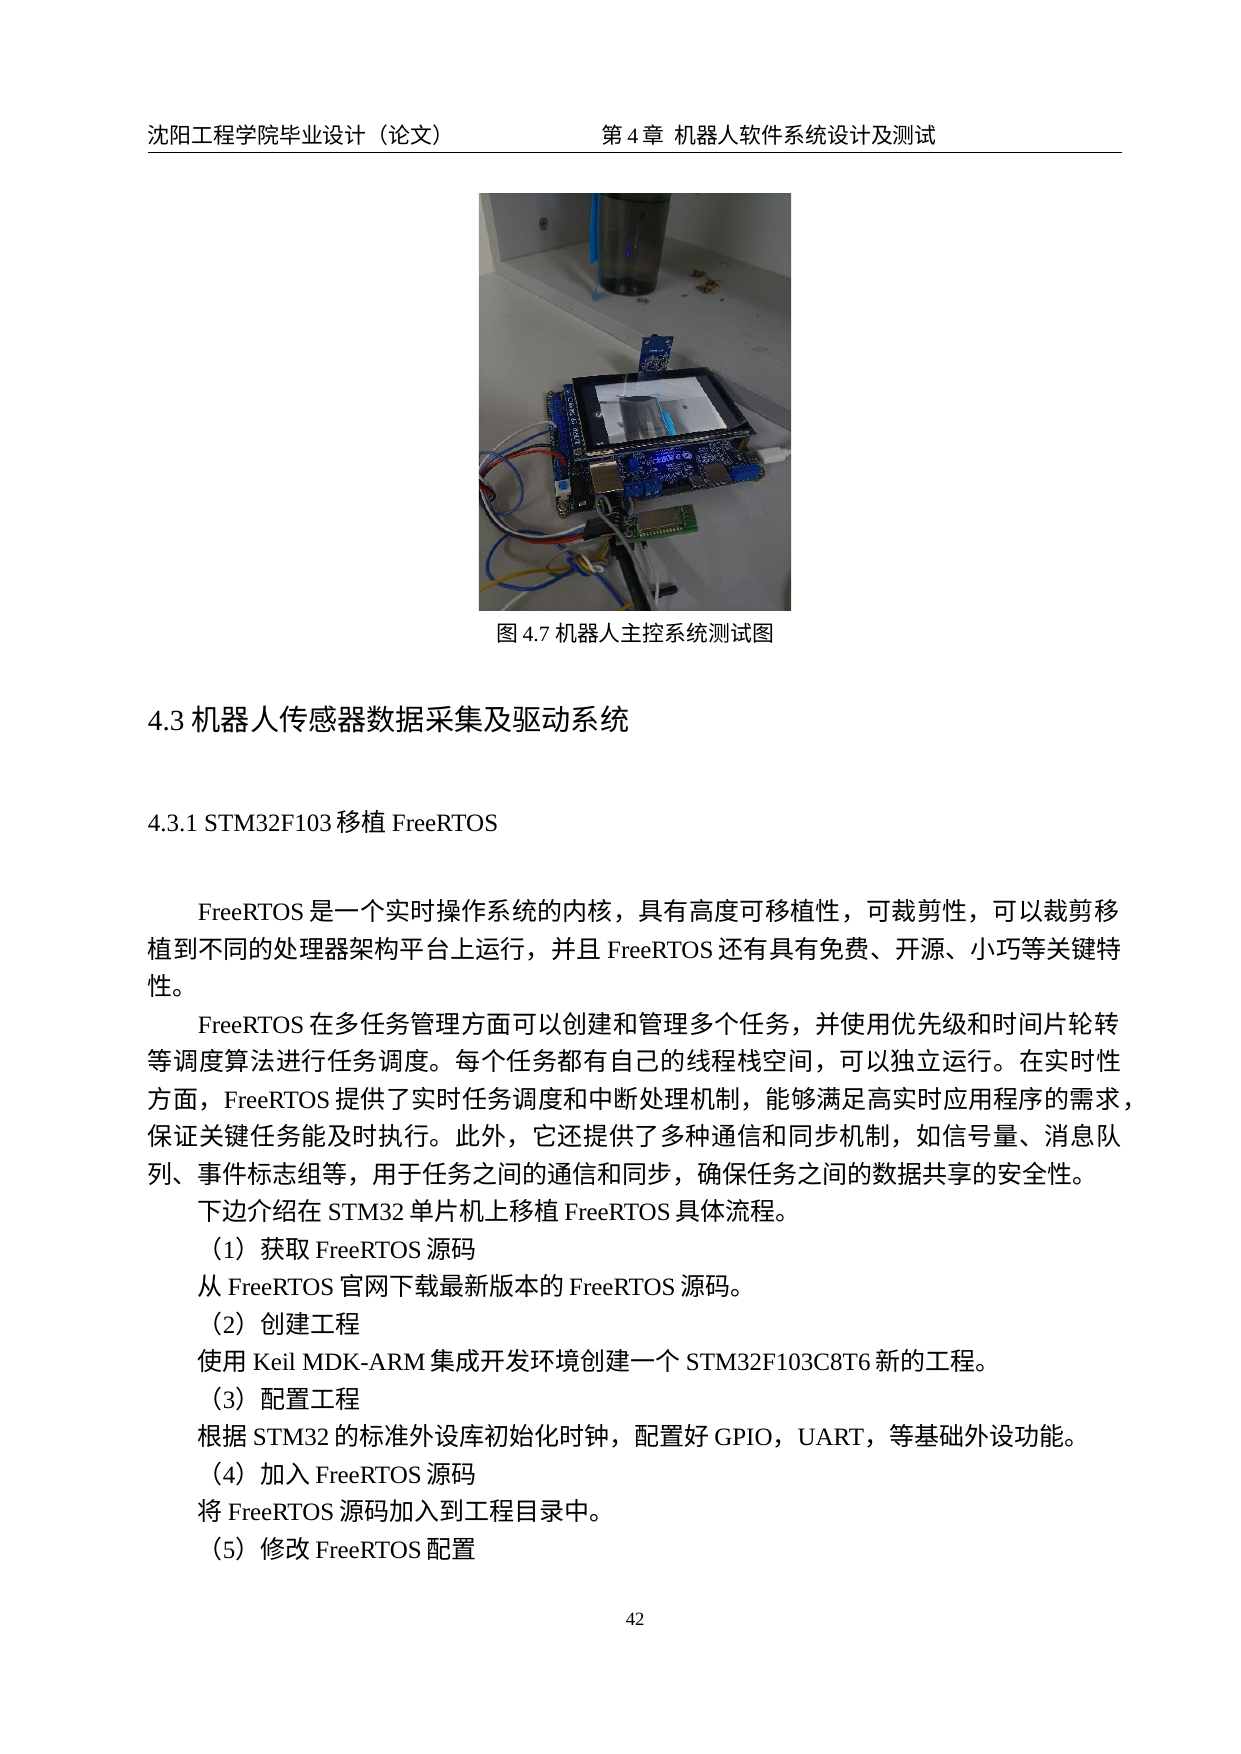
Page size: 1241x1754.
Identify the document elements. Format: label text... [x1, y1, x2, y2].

text （5）修改FreeRTOS配置 [148, 1528, 1122, 1566]
text （4）加入FreeRTOS源码 [148, 1453, 1122, 1491]
text 4.3.1 STM32F103移植FreeRTOS [148, 788, 1122, 853]
text 4.3 机器人传感器数据采集及驱动系统 [148, 686, 1122, 751]
text 使用Keil MDK-ARM集成开发环境创建一个STM32F103C8T6新的工程。 [148, 1341, 1122, 1378]
text 根据STM32的标准外设库初始化时钟，配置好GPIO，UART，等基础外设功能。 [148, 1416, 1122, 1453]
text （3）配置工程 [148, 1378, 1122, 1416]
text 图4.7 机器人主控系统测试图 [148, 616, 1122, 648]
text 从FreeRTOS官网下载最新版本的FreeRTOS源码。 [148, 1266, 1122, 1303]
text （2）创建工程 [148, 1303, 1122, 1341]
text 下边介绍在STM32单片机上移植FreeRTOS具体流程。 [148, 1191, 1122, 1228]
picture [478, 193, 792, 611]
text （1）获取FreeRTOS源码 [148, 1228, 1122, 1266]
text FreeRTOS是一个实时操作系统的内核，具有高度可移植性，可裁剪性，可以裁剪移植到不同的处理器架构平台上运行，并且FreeRTOS还有具有免费、开源、小巧等关键特性。 [148, 891, 1122, 1003]
text FreeRTOS在多任务管理方面可以创建和管理多个任务，并使用优先级和时间片轮转等调度算法进行任务调度。每个任务都有自己的线程栈空间，可以独立运行。在实时性方面，FreeRTOS提供了实时任务调度和中断处理机制，能够满足高实时应用程序的需求，保证关键任务能及时执行。此外，它还提供了多种通信和同步机制，如信号量、消息队列、事件标志组等，用于任务之间的通信和同步，确保任务之间的数据共享的安全性。 [148, 1003, 1122, 1191]
text 将FreeRTOS源码加入到工程目录中。 [148, 1491, 1122, 1528]
